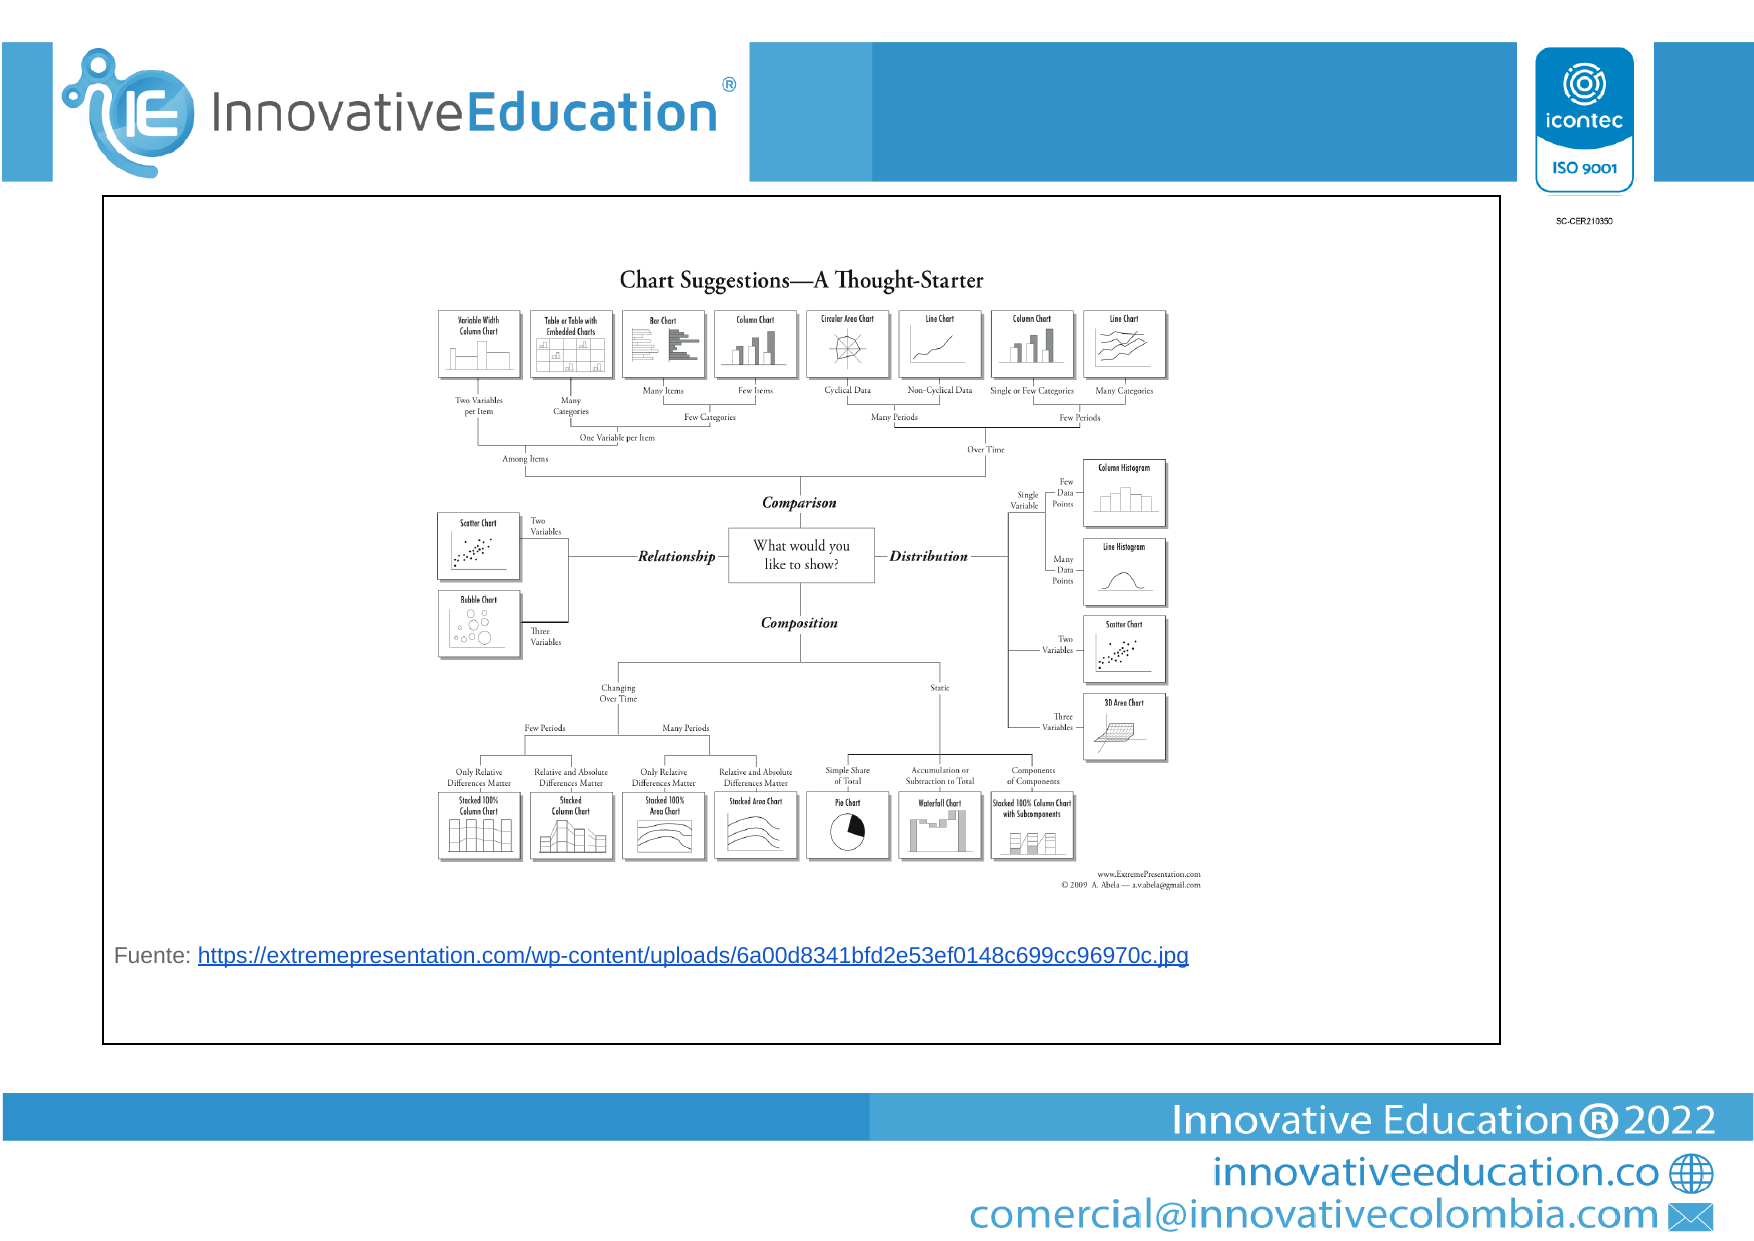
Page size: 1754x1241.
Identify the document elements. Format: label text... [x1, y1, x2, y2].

table_cell Fuente: https://extremepresentation.com/wp-content/uploads/6a00d8341bfd2e53ef0148c699cc96970c.jpg [104, 197, 1499, 1043]
picture [380, 207, 1223, 908]
picture [1654, 29, 1754, 195]
picture [2, 29, 1517, 195]
picture [2, 1092, 1754, 1238]
picture [1532, 45, 1637, 227]
